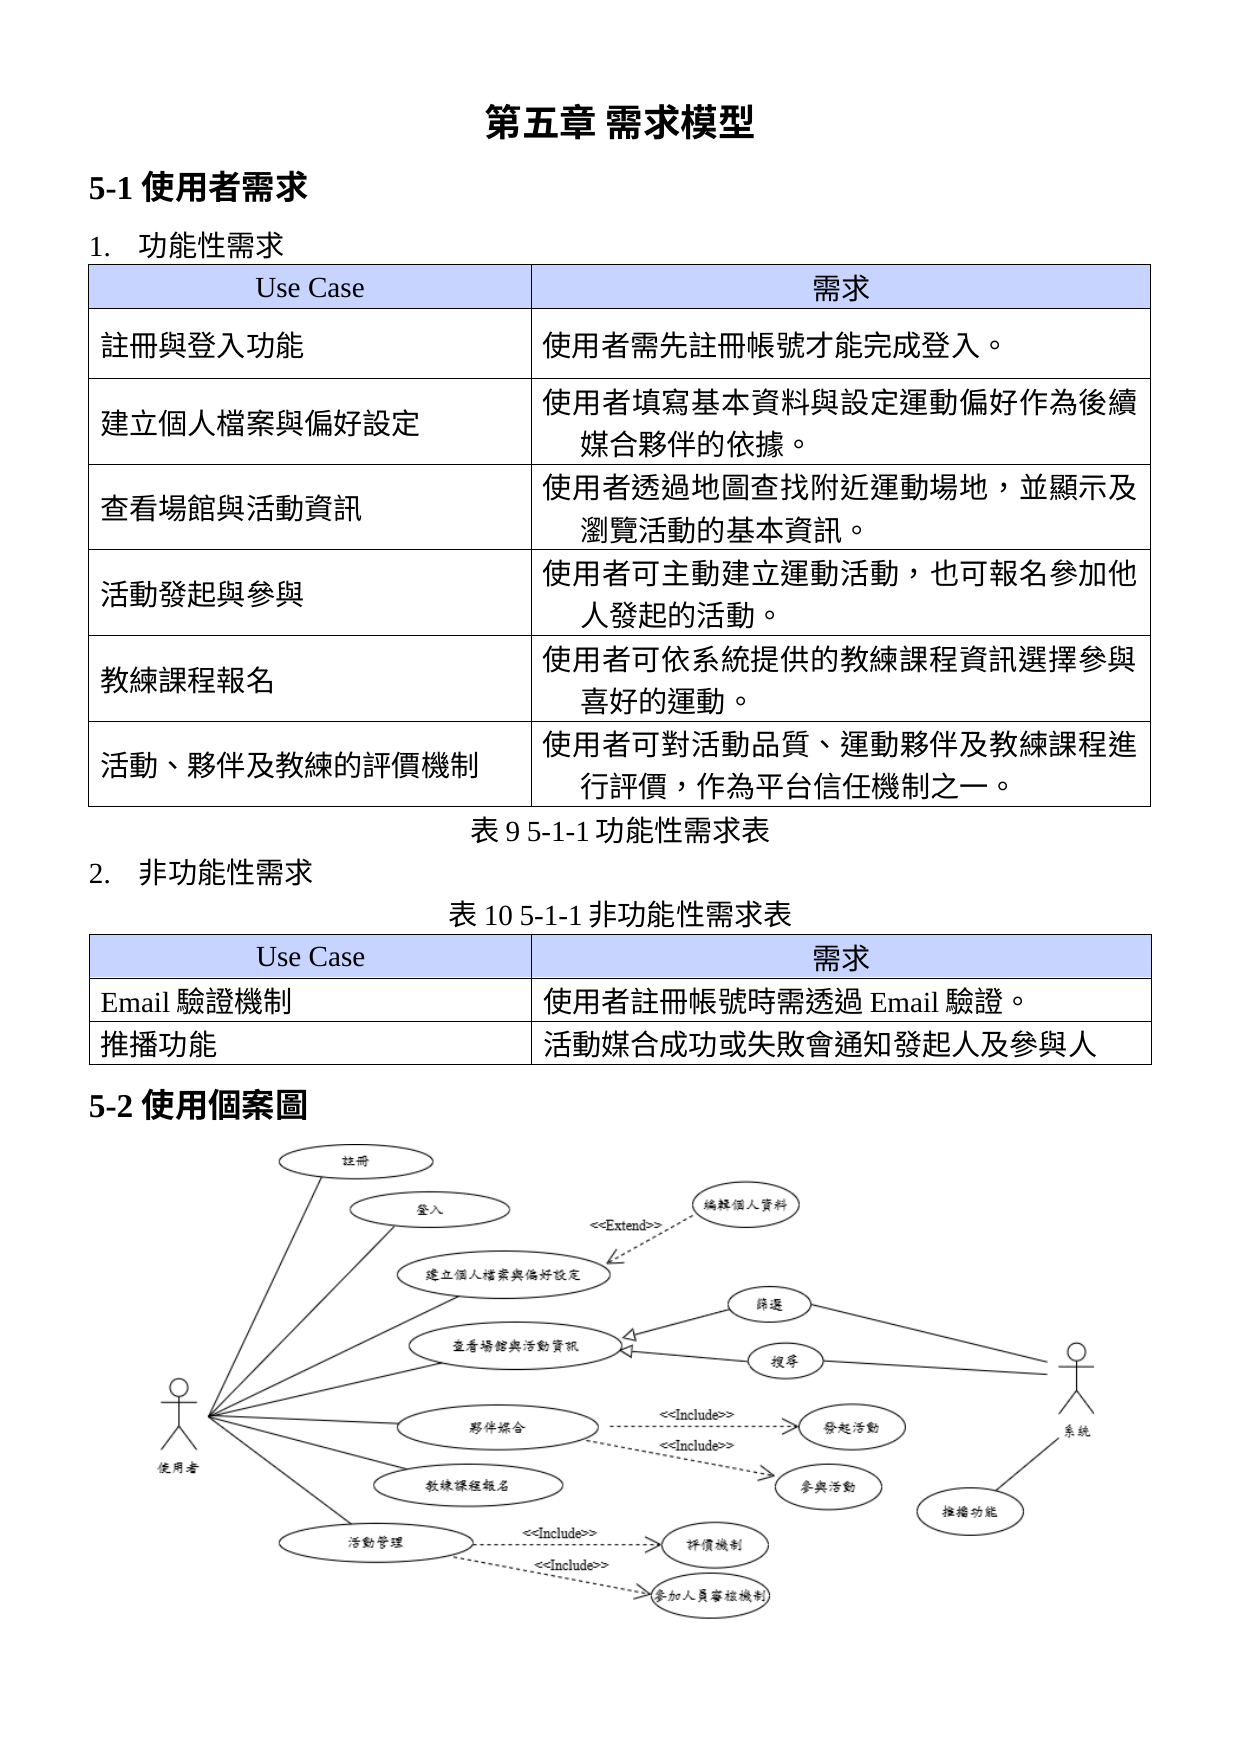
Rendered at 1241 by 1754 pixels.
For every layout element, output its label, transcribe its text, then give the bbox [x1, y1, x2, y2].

table_cell 教練課程報名 [89, 636, 531, 721]
table_cell 使用者填寫基本資料與設定運動偏好作為後續媒合夥伴的依據。 [532, 379, 1150, 464]
table_cell 活動發起與參與 [89, 550, 531, 635]
list 功能性需求 [89, 222, 1152, 264]
table_header 需求 [532, 265, 1150, 308]
table_cell 建立個人檔案與偏好設定 [89, 379, 531, 464]
text 5-1 使用者需求 [89, 147, 1152, 222]
table_header 需求 [532, 935, 1151, 977]
text 第五章 需求模型 [89, 93, 1152, 147]
table_cell 使用者可依系統提供的教練課程資訊選擇參與喜好的運動。 [532, 636, 1150, 721]
table_cell 活動、夥伴及教練的評價機制 [89, 722, 531, 806]
table_cell 活動媒合成功或失敗會通知發起人及參與人 [532, 1022, 1151, 1064]
list 非功能性需求 [89, 849, 1152, 892]
table_cell 使用者需先註冊帳號才能完成登入。 [532, 309, 1150, 378]
table_cell 使用者透過地圖查找附近運動場地，並顯示及瀏覽活動的基本資訊。 [532, 465, 1150, 549]
picture [143, 1144, 1095, 1620]
table_cell 註冊與登入功能 [89, 309, 531, 378]
text 表 9 5-1-1功能性需求表 [89, 807, 1152, 849]
table_header Use Case [89, 265, 531, 308]
table_cell 使用者可主動建立運動活動，也可報名參加他人發起的活動。 [532, 550, 1150, 635]
table_cell 查看場館與活動資訊 [89, 465, 531, 549]
table_cell 使用者可對活動品質、運動夥伴及教練課程進行評價，作為平台信任機制之一。 [532, 722, 1150, 806]
table_header Use Case [90, 935, 531, 977]
table_cell Email驗證機制 [90, 979, 531, 1021]
table_cell 推播功能 [90, 1022, 531, 1064]
text 5-2 使用個案圖 [89, 1065, 1152, 1140]
text 表 10 5-1-1非功能性需求表 [89, 892, 1152, 934]
table_cell 使用者註冊帳號時需透過Email驗證。 [532, 979, 1151, 1021]
